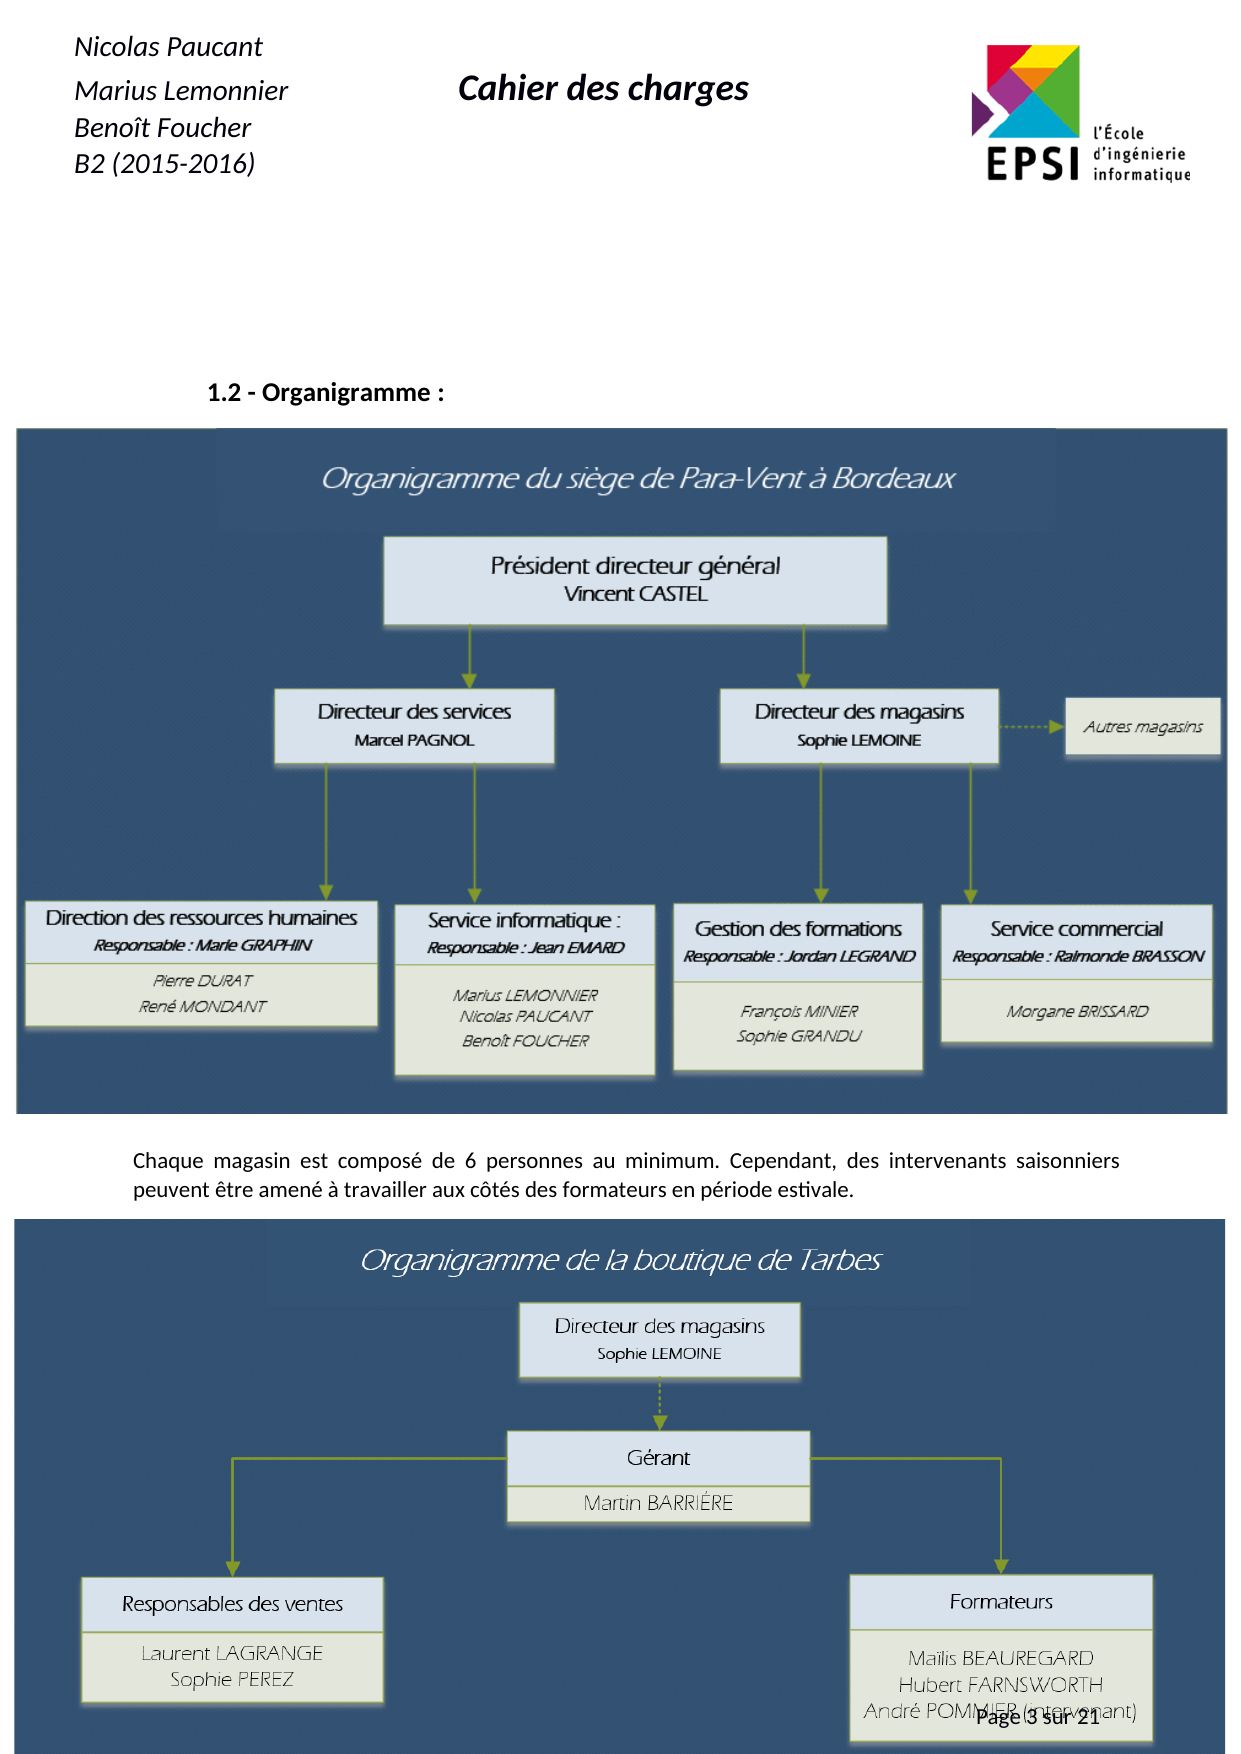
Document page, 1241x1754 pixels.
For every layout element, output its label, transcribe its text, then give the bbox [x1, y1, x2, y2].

text Chaque magasin est composé de 6 personnes au minimum. Cependant, des intervenants saisonniers peuvent être amené à travailler aux côtés des formateurs en période estivale. [133, 1146, 1122, 1203]
picture [15, 428, 1228, 1114]
picture [971, 45, 1190, 183]
picture [14, 1219, 1225, 1754]
subtitle 1.2 - Organigramme : [133, 375, 1122, 408]
